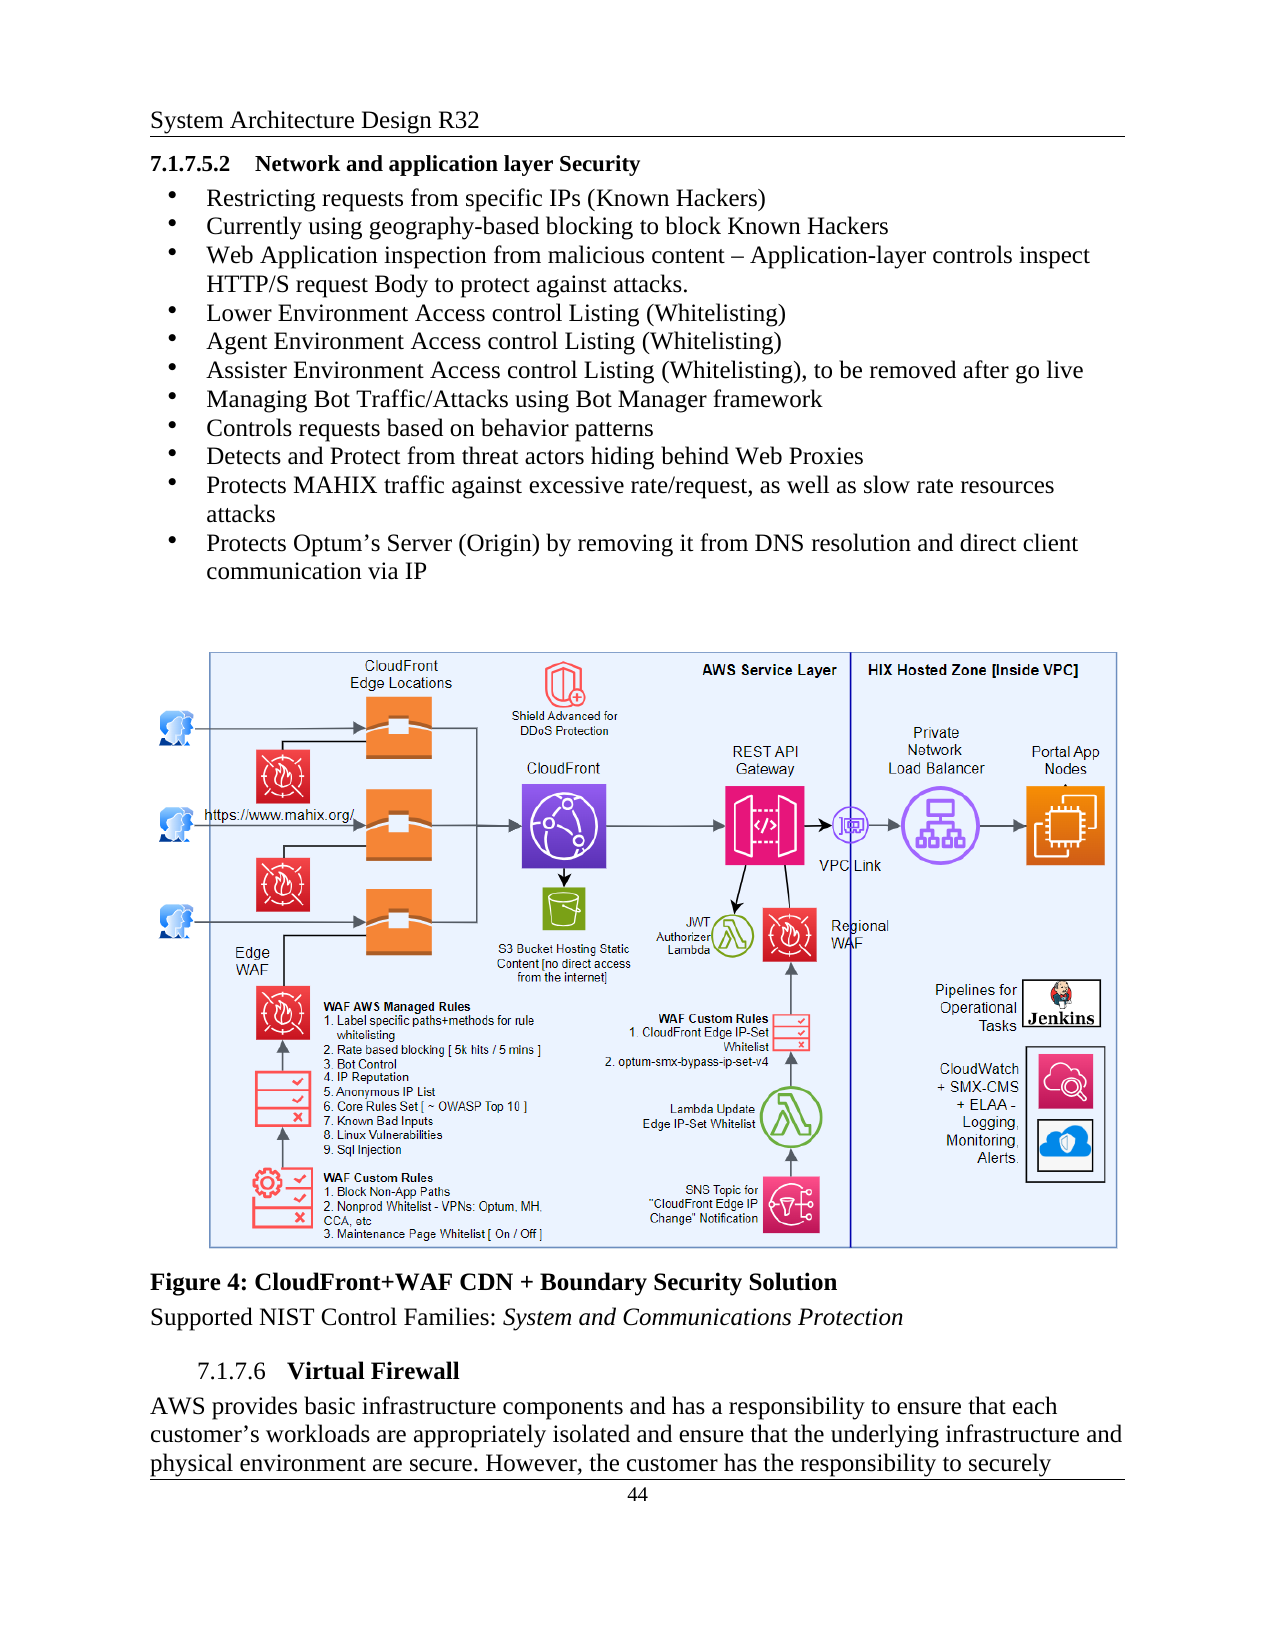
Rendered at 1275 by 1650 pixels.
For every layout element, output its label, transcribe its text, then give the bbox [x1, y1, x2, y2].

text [150, 1391, 1125, 1477]
list Currently using geography-based blocking to block Known Hackers [169, 211, 1125, 240]
list Restricting requests from specific IPs (Known Hackers) [169, 183, 1125, 211]
picture [150, 642, 1125, 1255]
list Protects Optum’s Server (Origin) by removing it from DNS resolution and direct client communication via IP [169, 528, 1125, 585]
text Figure 4: CloudFront+WAF CDN + Boundary Security Solution [150, 1267, 1125, 1296]
list Assister Environment Access control Listing (Whitelisting), to be removed after go live [169, 355, 1125, 384]
list Protects MAHIX traffic against excessive rate/request, as well as slow rate resources attacks [169, 470, 1125, 528]
subtitle Network and application layer Security [150, 150, 1125, 176]
list Lower Environment Access control Listing (Whitelisting) [169, 298, 1125, 326]
list Agent Environment Access control Listing (Whitelisting) [169, 326, 1125, 355]
list Managing Bot Traffic/Attacks using Bot Manager framework [169, 384, 1125, 413]
list Web Application inspection from malicious content – Application-layer controls inspect HTTP/S request Body to protect against attacks. [169, 240, 1125, 298]
list Detects and Protect from threat actors hiding behind Web Proxies [169, 441, 1125, 470]
subtitle Virtual Firewall [197, 1356, 1125, 1384]
list Controls requests based on behavior patterns [169, 413, 1125, 441]
text Supported NIST Control Families: System and Communications Protection [150, 1302, 1125, 1331]
